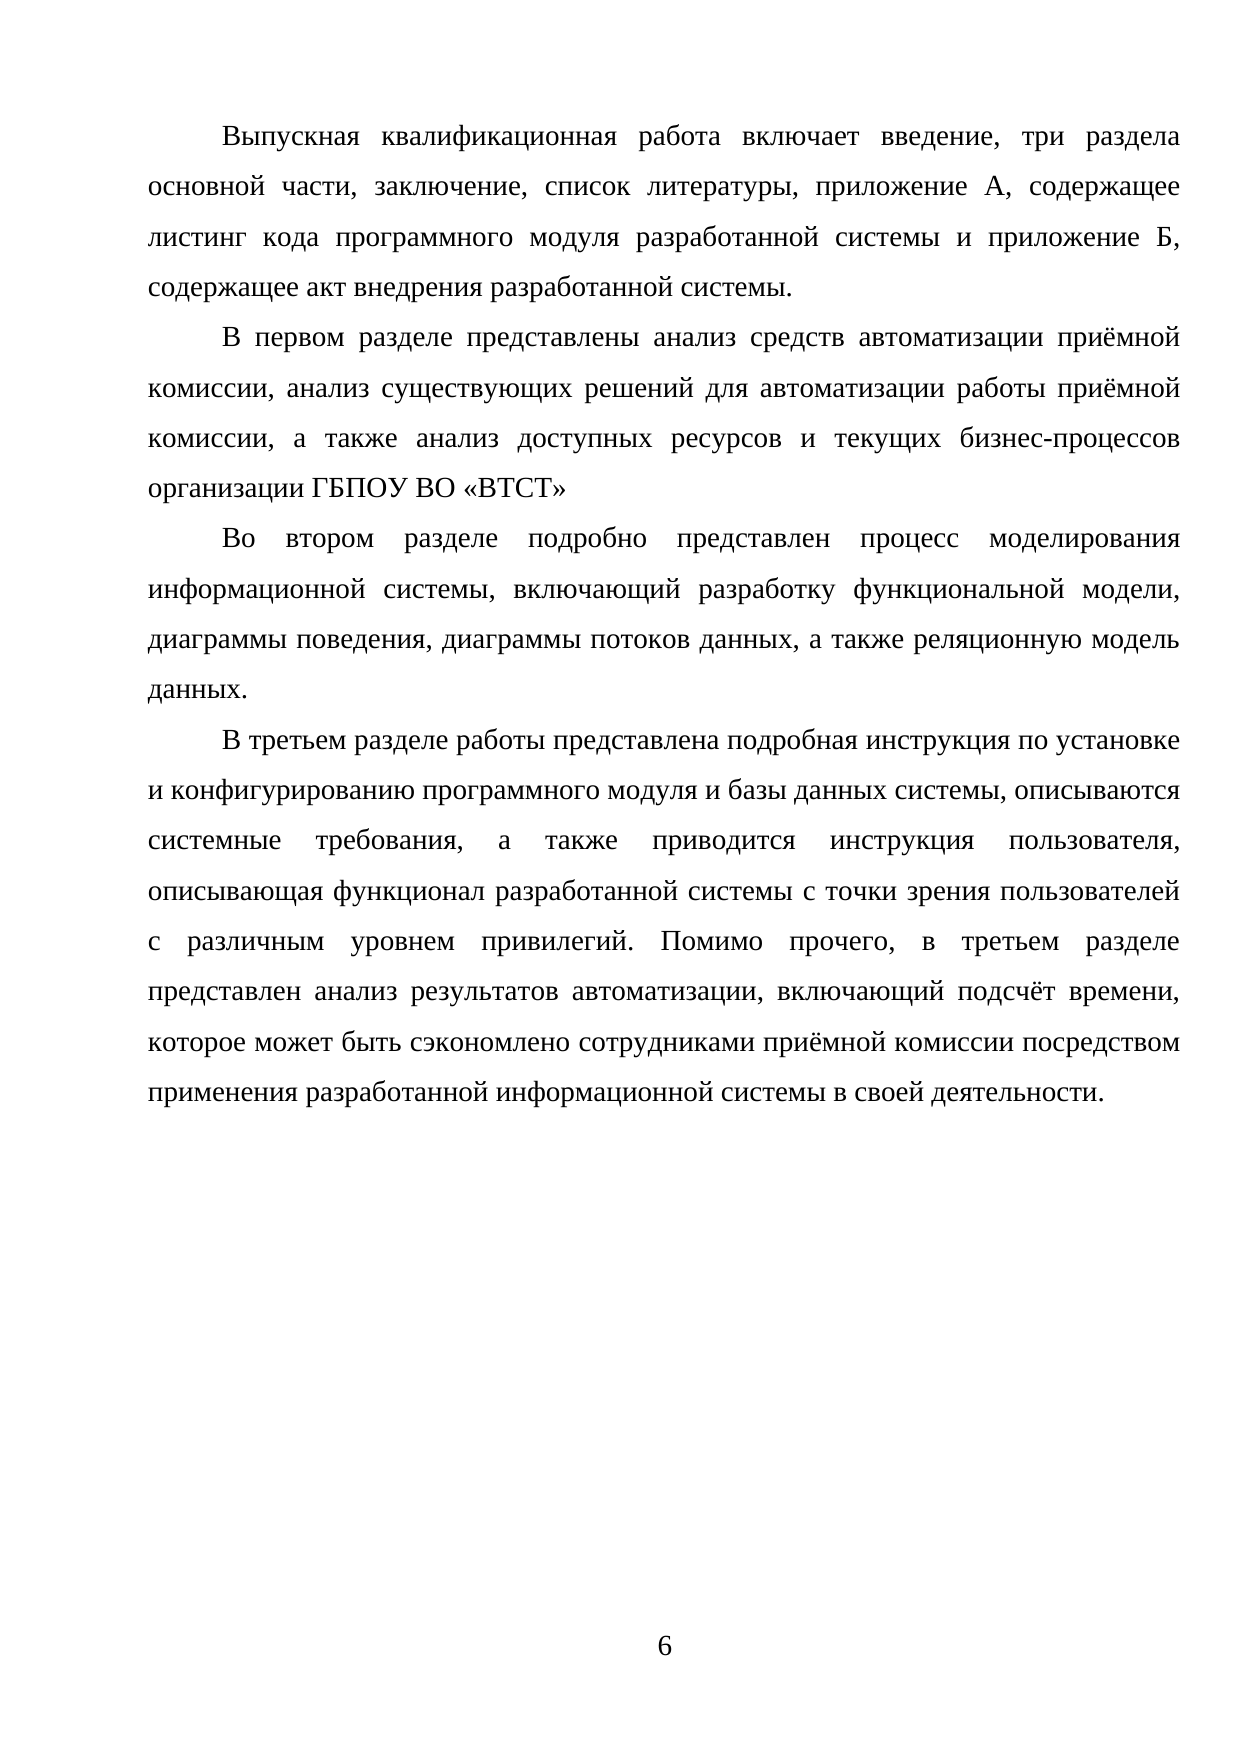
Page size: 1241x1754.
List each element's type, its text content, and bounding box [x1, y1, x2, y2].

text Выпускная квалификационная работа включает введение, три раздела основной части, заключение, список литературы, приложение А, содержащее листинг кода программного модуля разработанной системы и приложение Б, содержащее акт внедрения разработанной системы. [148, 118, 1181, 303]
list В первом разделе представлены анализ средств автоматизации приёмной комиссии, анализ существующих решений для автоматизации работы приёмной комиссии, а также анализ доступных ресурсов и текущих бизнес-процессов организации ГБПОУ ВО «ВТСТ» [148, 319, 1181, 504]
list В третьем разделе работы представлена подробная инструкция по установке и конфигурированию программного модуля и базы данных системы, описываются системные требования, а также приводится инструкция пользователя, описывающая функционал разработанной системы с точки зрения пользователей с различным уровнем привилегий. Помимо прочего, в третьем разделе представлен анализ результатов автоматизации, включающий подсчёт времени, которое может быть сэкономлено сотрудниками приёмной комиссии посредством применения разработанной информационной системы в своей деятельности. [148, 722, 1181, 1108]
list Во втором разделе подробно представлен процесс моделирования информационной системы, включающий разработку функциональной модели, диаграммы поведения, диаграммы потоков данных, а также реляционную модель данных. [148, 521, 1181, 705]
